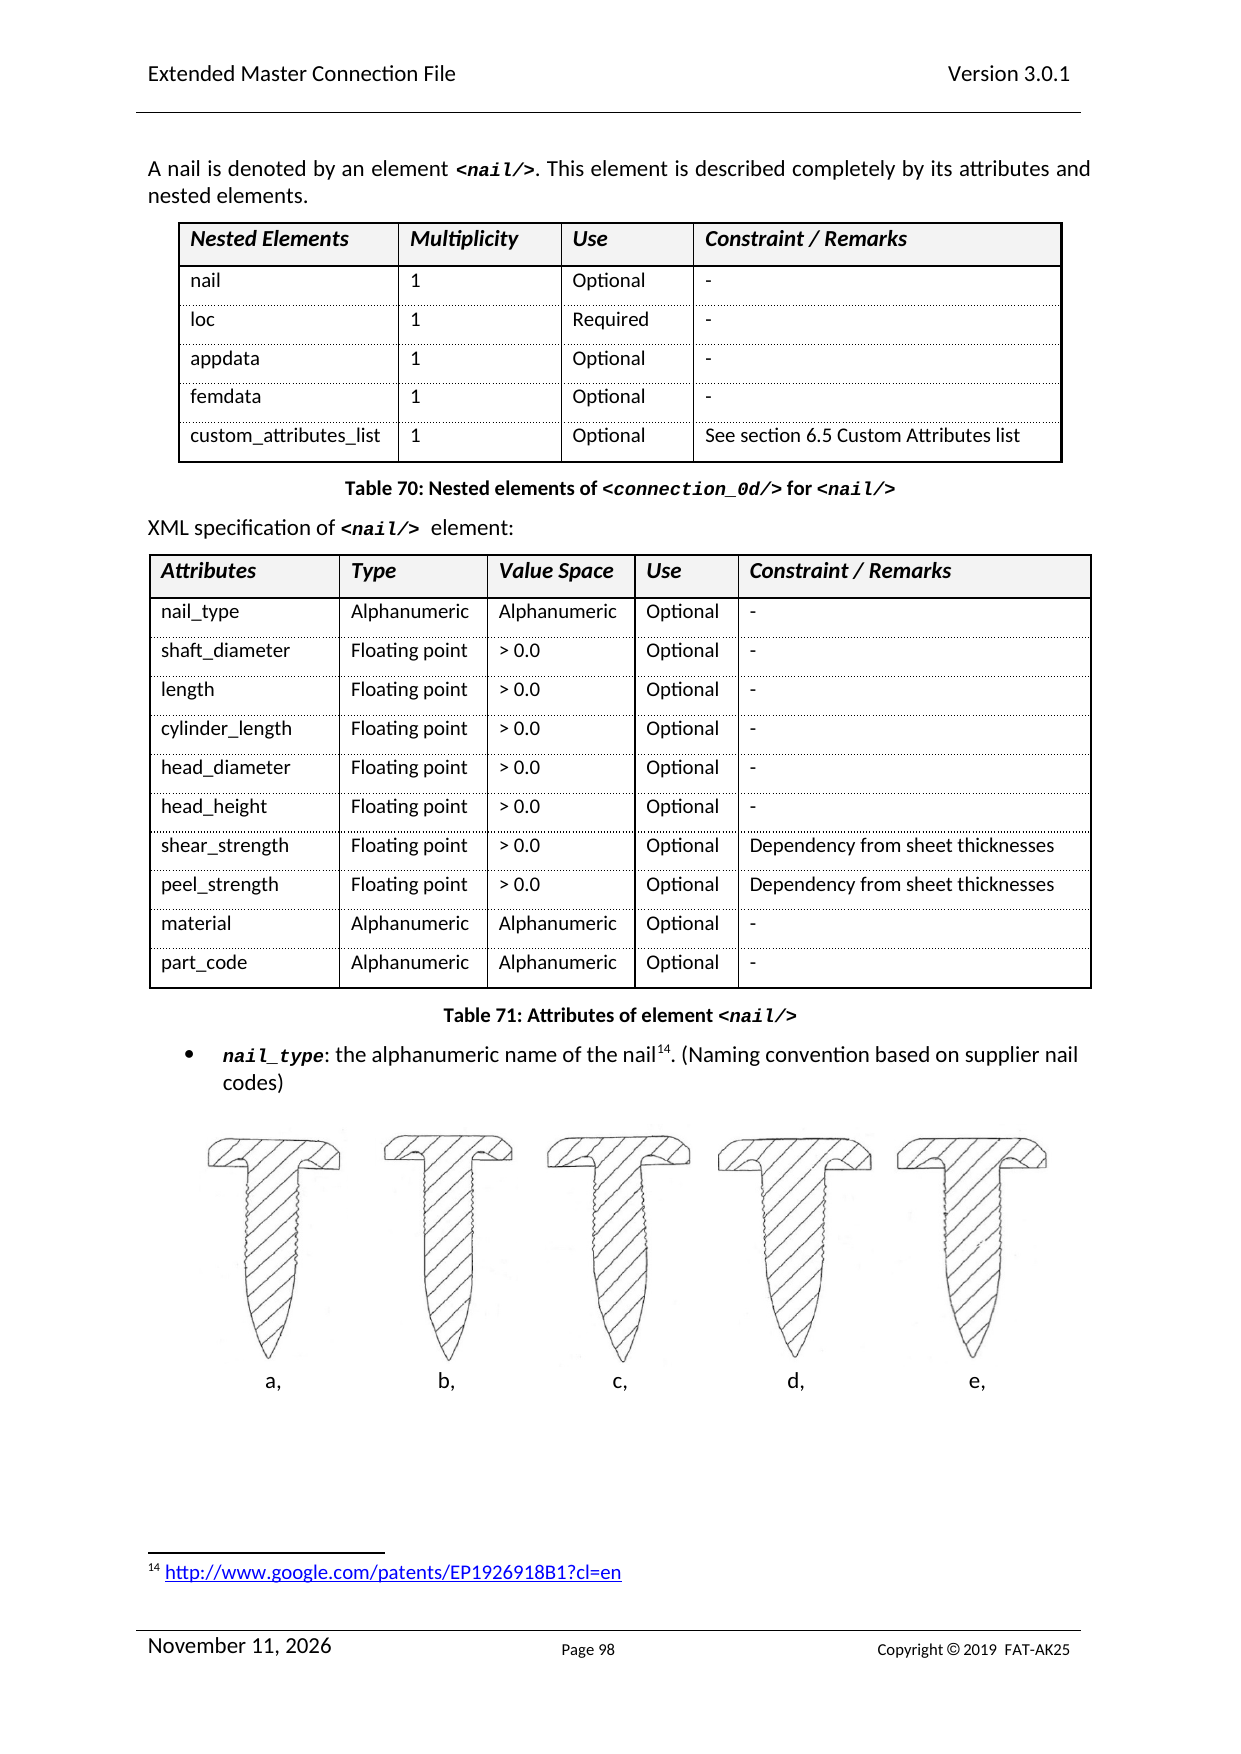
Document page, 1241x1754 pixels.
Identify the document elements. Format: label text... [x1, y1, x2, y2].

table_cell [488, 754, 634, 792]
text XML specification of <nail/> element: [148, 513, 1092, 542]
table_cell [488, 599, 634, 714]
picture [198, 1127, 348, 1364]
picture [544, 1124, 696, 1367]
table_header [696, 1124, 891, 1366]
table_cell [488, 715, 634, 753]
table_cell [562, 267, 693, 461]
picture [375, 1127, 519, 1364]
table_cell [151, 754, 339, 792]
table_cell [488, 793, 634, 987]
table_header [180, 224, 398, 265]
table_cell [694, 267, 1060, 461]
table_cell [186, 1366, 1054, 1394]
text Table 71: Attributes of element <nail/> [148, 1002, 1092, 1028]
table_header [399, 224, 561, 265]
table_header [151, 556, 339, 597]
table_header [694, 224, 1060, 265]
picture [891, 1124, 1054, 1367]
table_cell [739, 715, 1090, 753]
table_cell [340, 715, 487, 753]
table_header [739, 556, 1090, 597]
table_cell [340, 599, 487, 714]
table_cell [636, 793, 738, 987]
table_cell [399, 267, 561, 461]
picture [718, 1127, 875, 1364]
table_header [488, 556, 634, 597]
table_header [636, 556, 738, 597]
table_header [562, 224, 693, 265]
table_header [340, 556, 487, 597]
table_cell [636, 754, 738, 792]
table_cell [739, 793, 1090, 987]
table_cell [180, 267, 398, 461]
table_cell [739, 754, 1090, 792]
text Table 70: Nested elements of <connection_0d/> for <nail/> [148, 475, 1092, 501]
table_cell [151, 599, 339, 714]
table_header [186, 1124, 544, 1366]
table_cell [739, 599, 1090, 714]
text A nail is denoted by an element <nail/>. This element is described completely by its attributes and nested elements. [148, 154, 1092, 210]
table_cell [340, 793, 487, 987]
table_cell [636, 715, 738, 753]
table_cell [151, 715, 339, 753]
list nail_type: the alphanumeric name of the nail. (Naming convention based on supplier nail codes) [185, 1040, 1092, 1096]
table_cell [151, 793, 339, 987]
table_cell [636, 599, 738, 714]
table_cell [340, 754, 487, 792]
